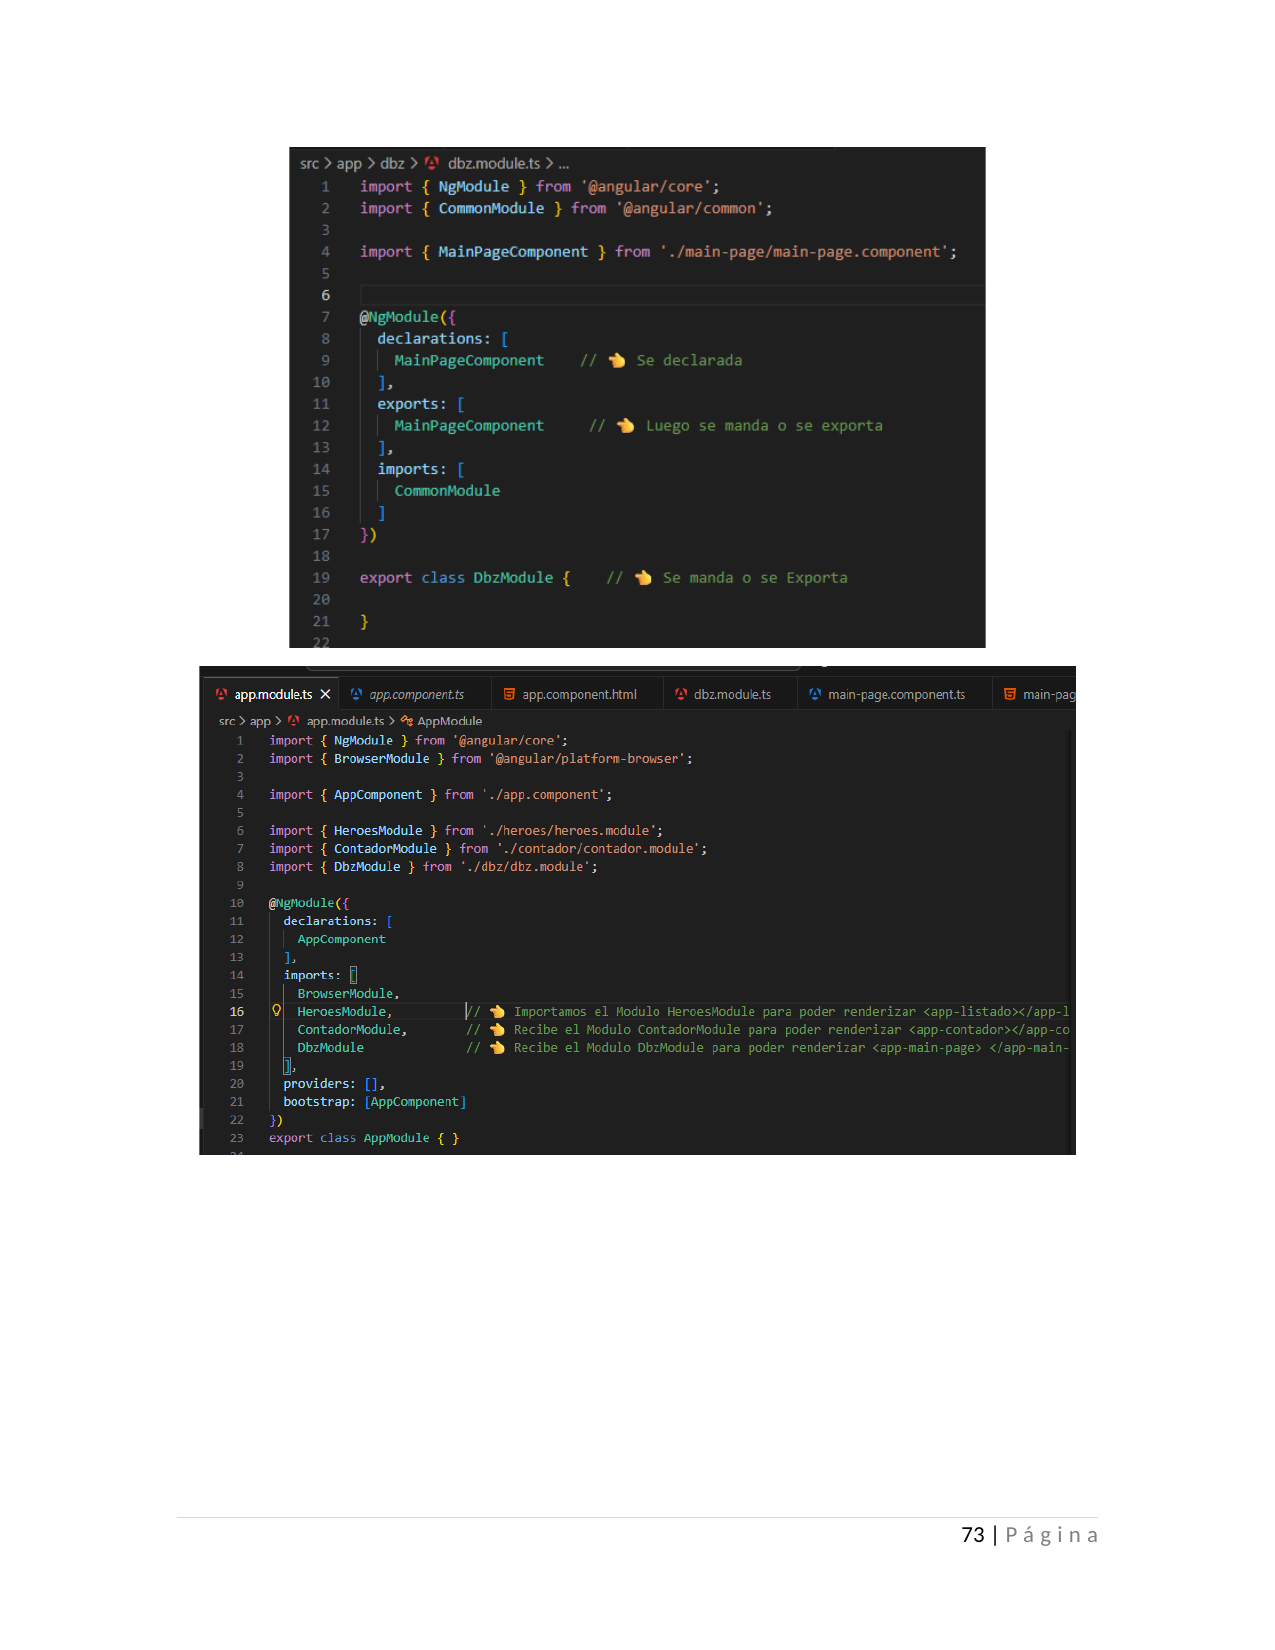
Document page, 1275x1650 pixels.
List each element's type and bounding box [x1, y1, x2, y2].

picture [289, 147, 986, 648]
picture [199, 666, 1076, 1155]
